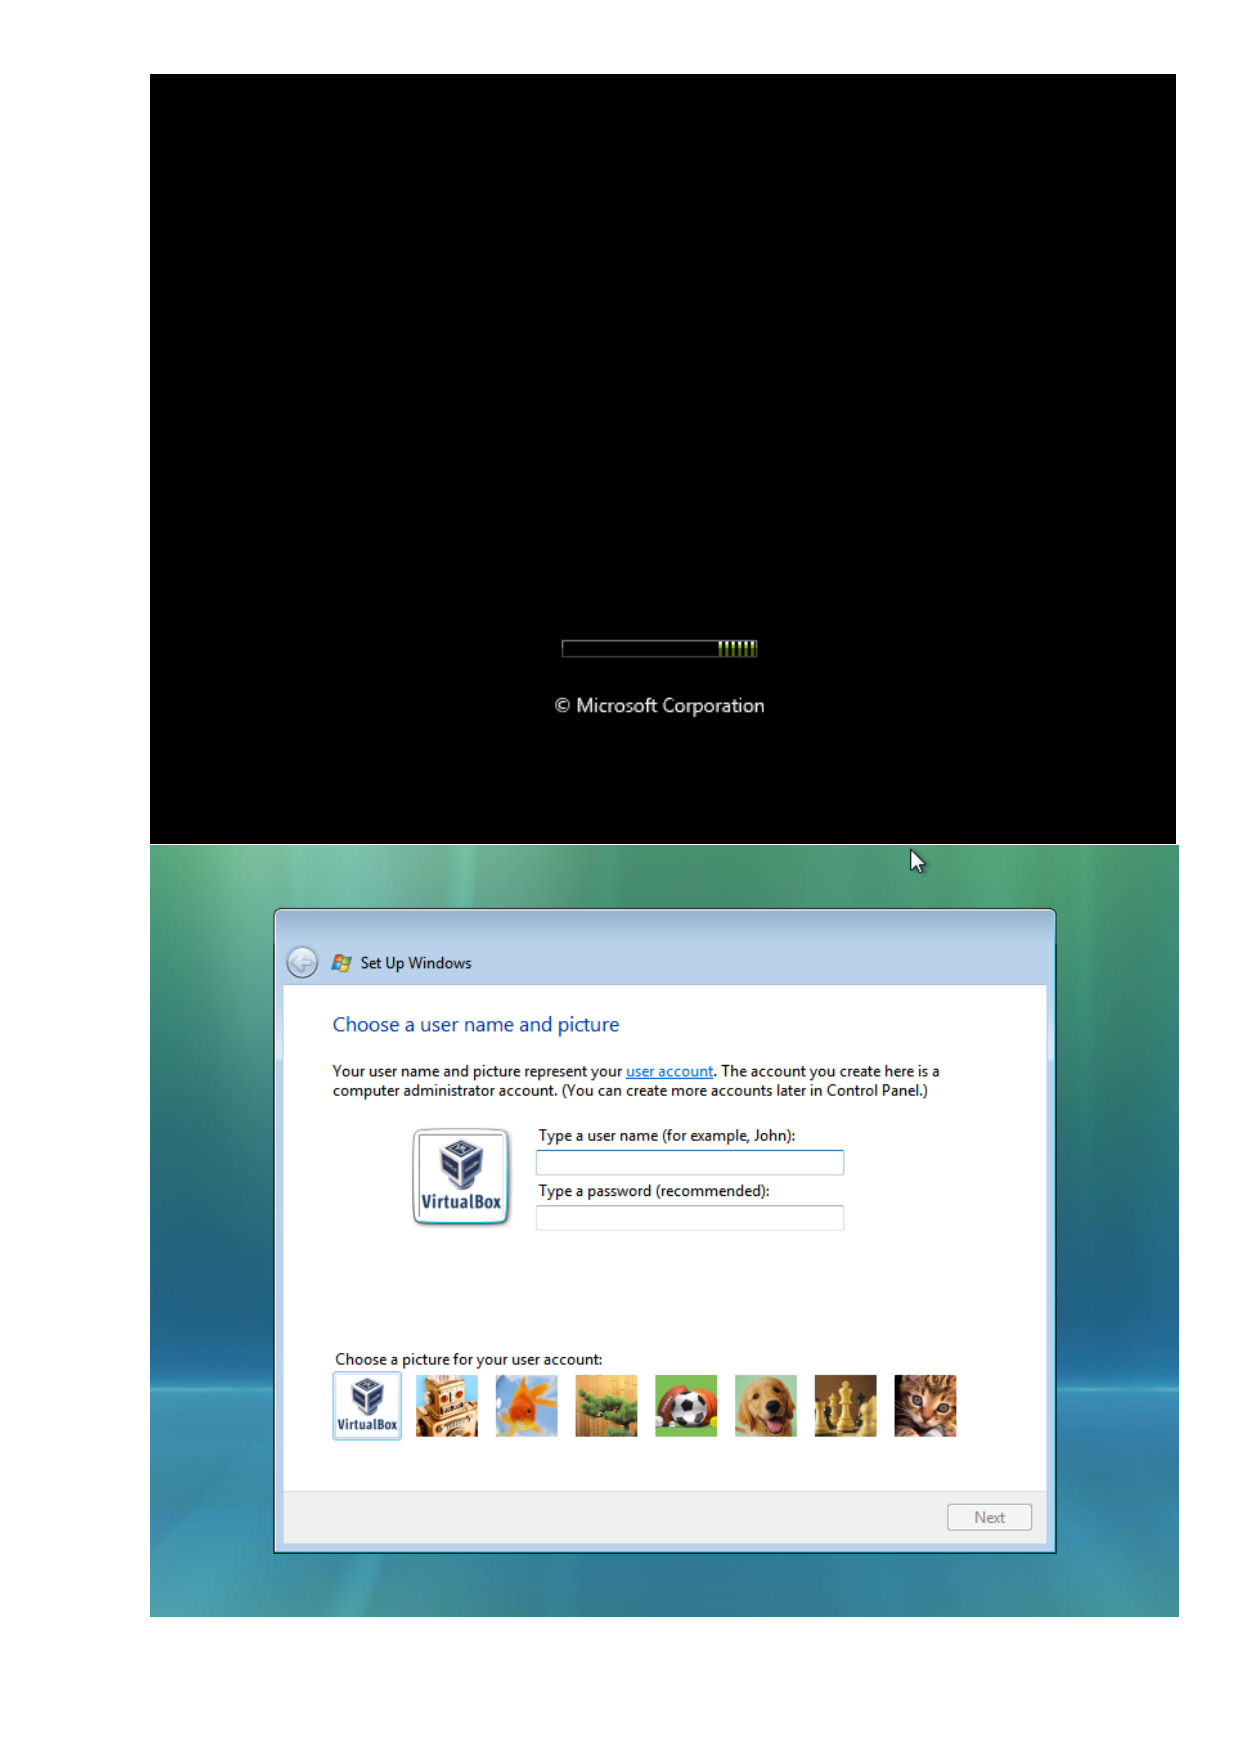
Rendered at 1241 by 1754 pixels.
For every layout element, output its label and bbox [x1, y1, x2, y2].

picture [150, 845, 1179, 1617]
picture [150, 74, 1176, 844]
